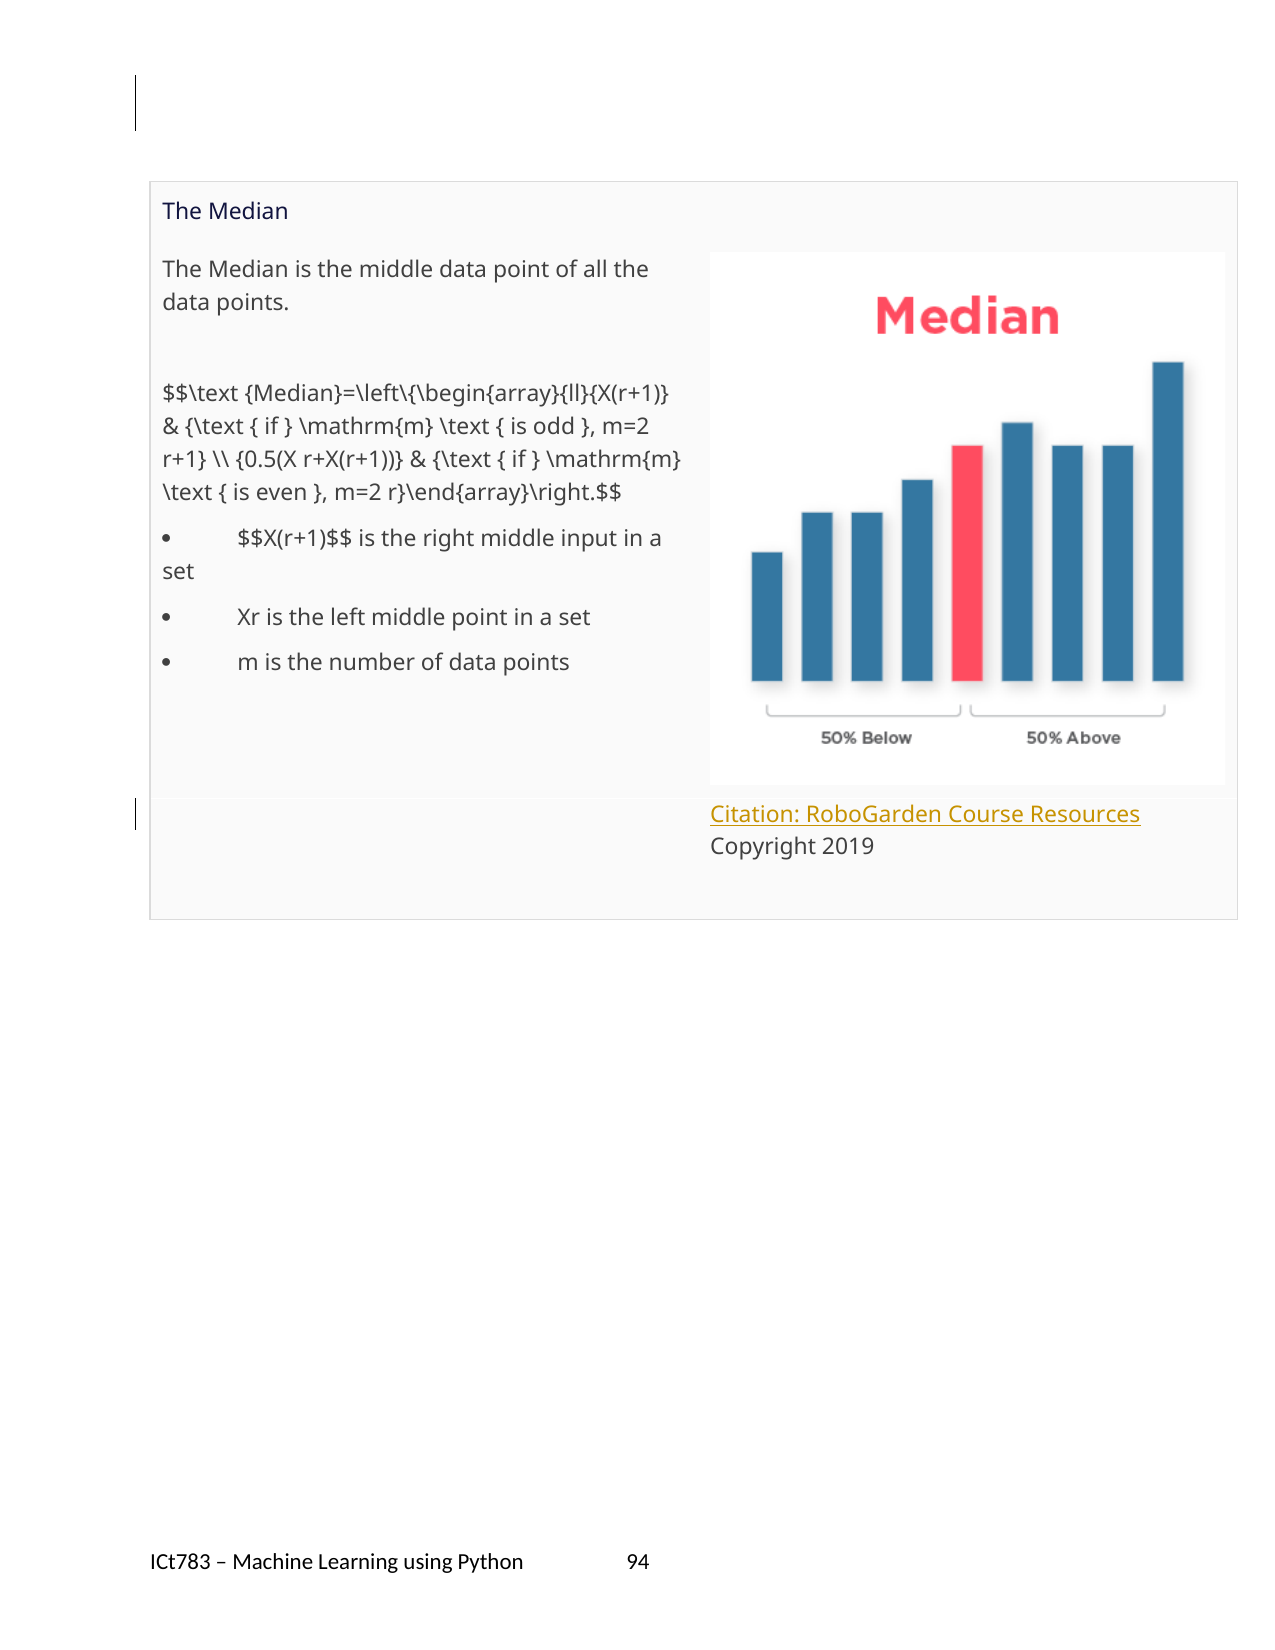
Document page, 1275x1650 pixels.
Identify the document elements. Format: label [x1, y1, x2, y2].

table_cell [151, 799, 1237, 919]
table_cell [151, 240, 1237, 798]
picture [710, 252, 1226, 785]
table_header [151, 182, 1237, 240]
